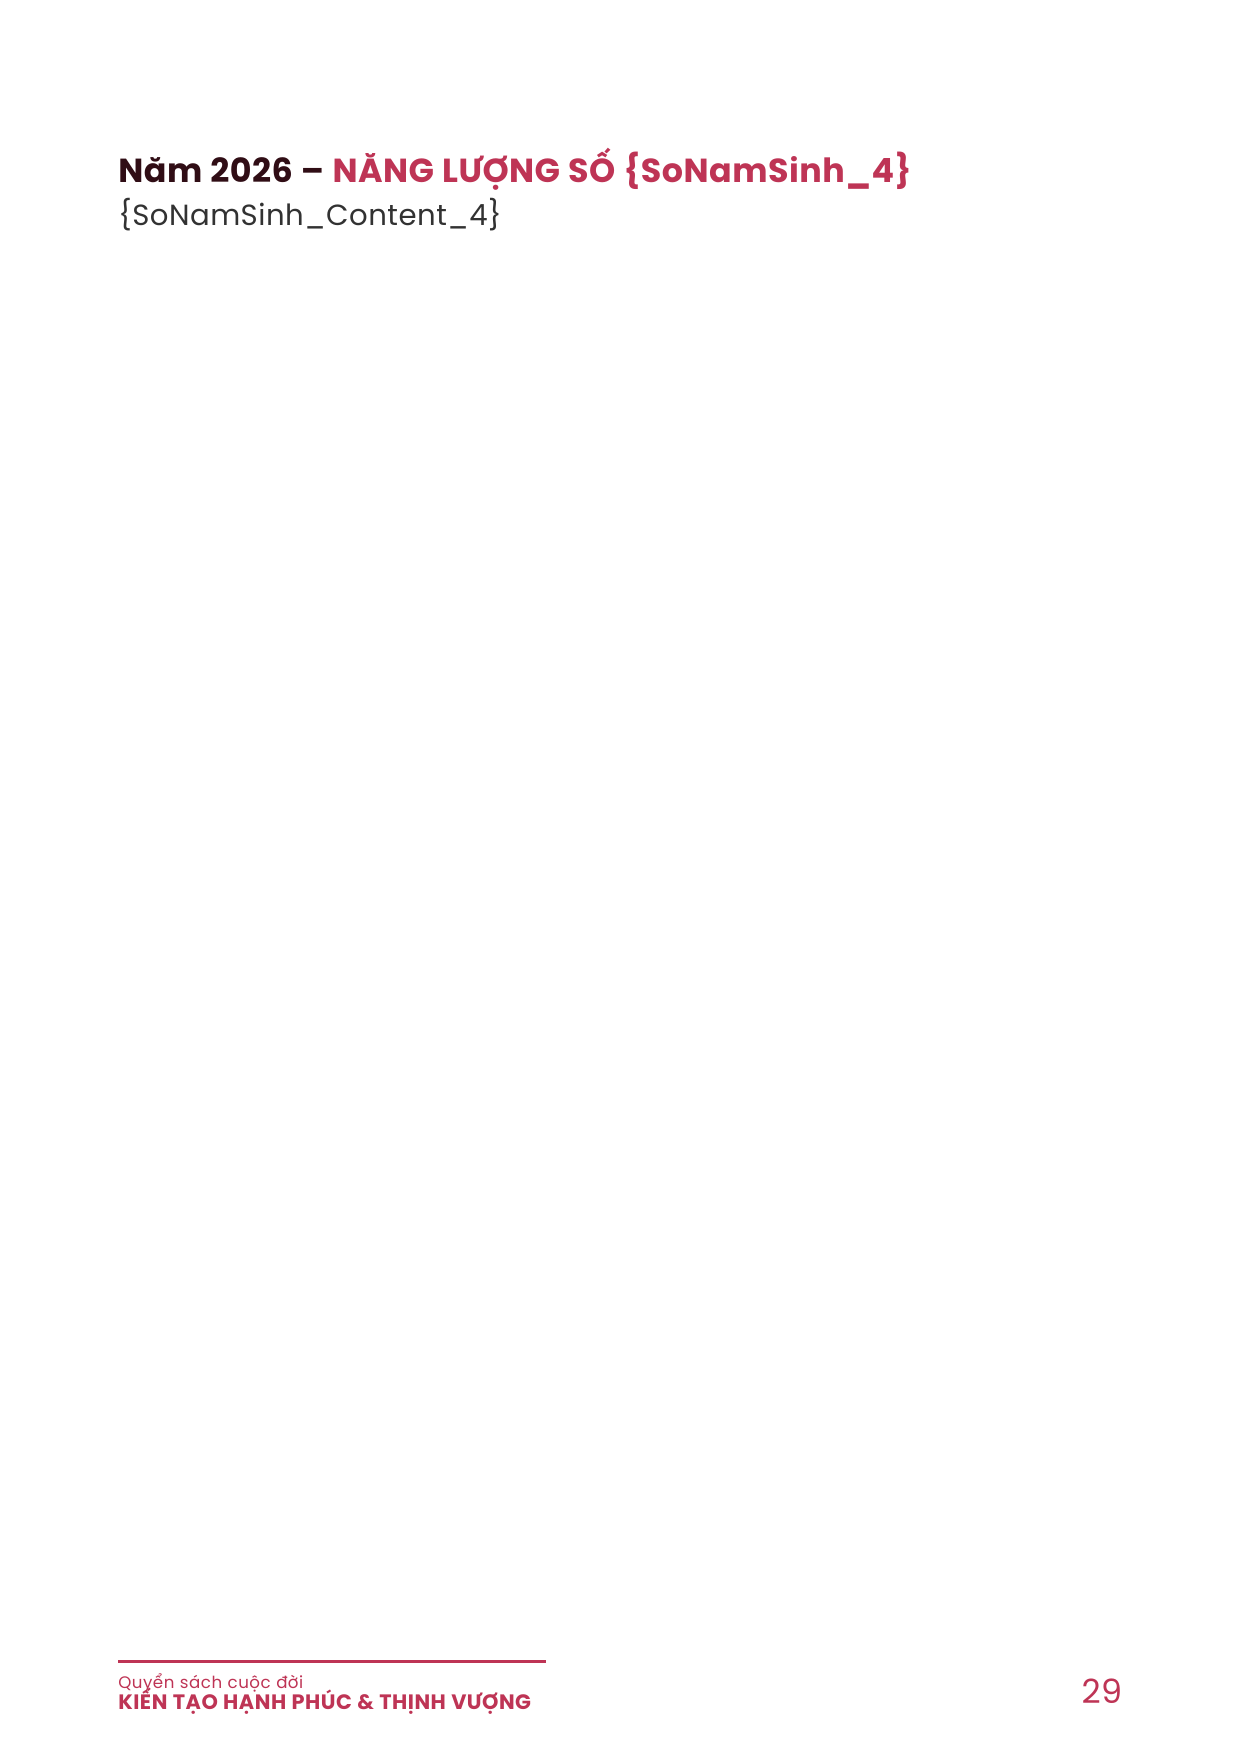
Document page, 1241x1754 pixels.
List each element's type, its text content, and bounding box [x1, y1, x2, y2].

text {SoNamSinh_Content_4} [118, 202, 1122, 233]
subtitle Năm 2026 – NĂNG LƯỢNG SỐ {SoNamSinh_4} [118, 155, 1122, 190]
